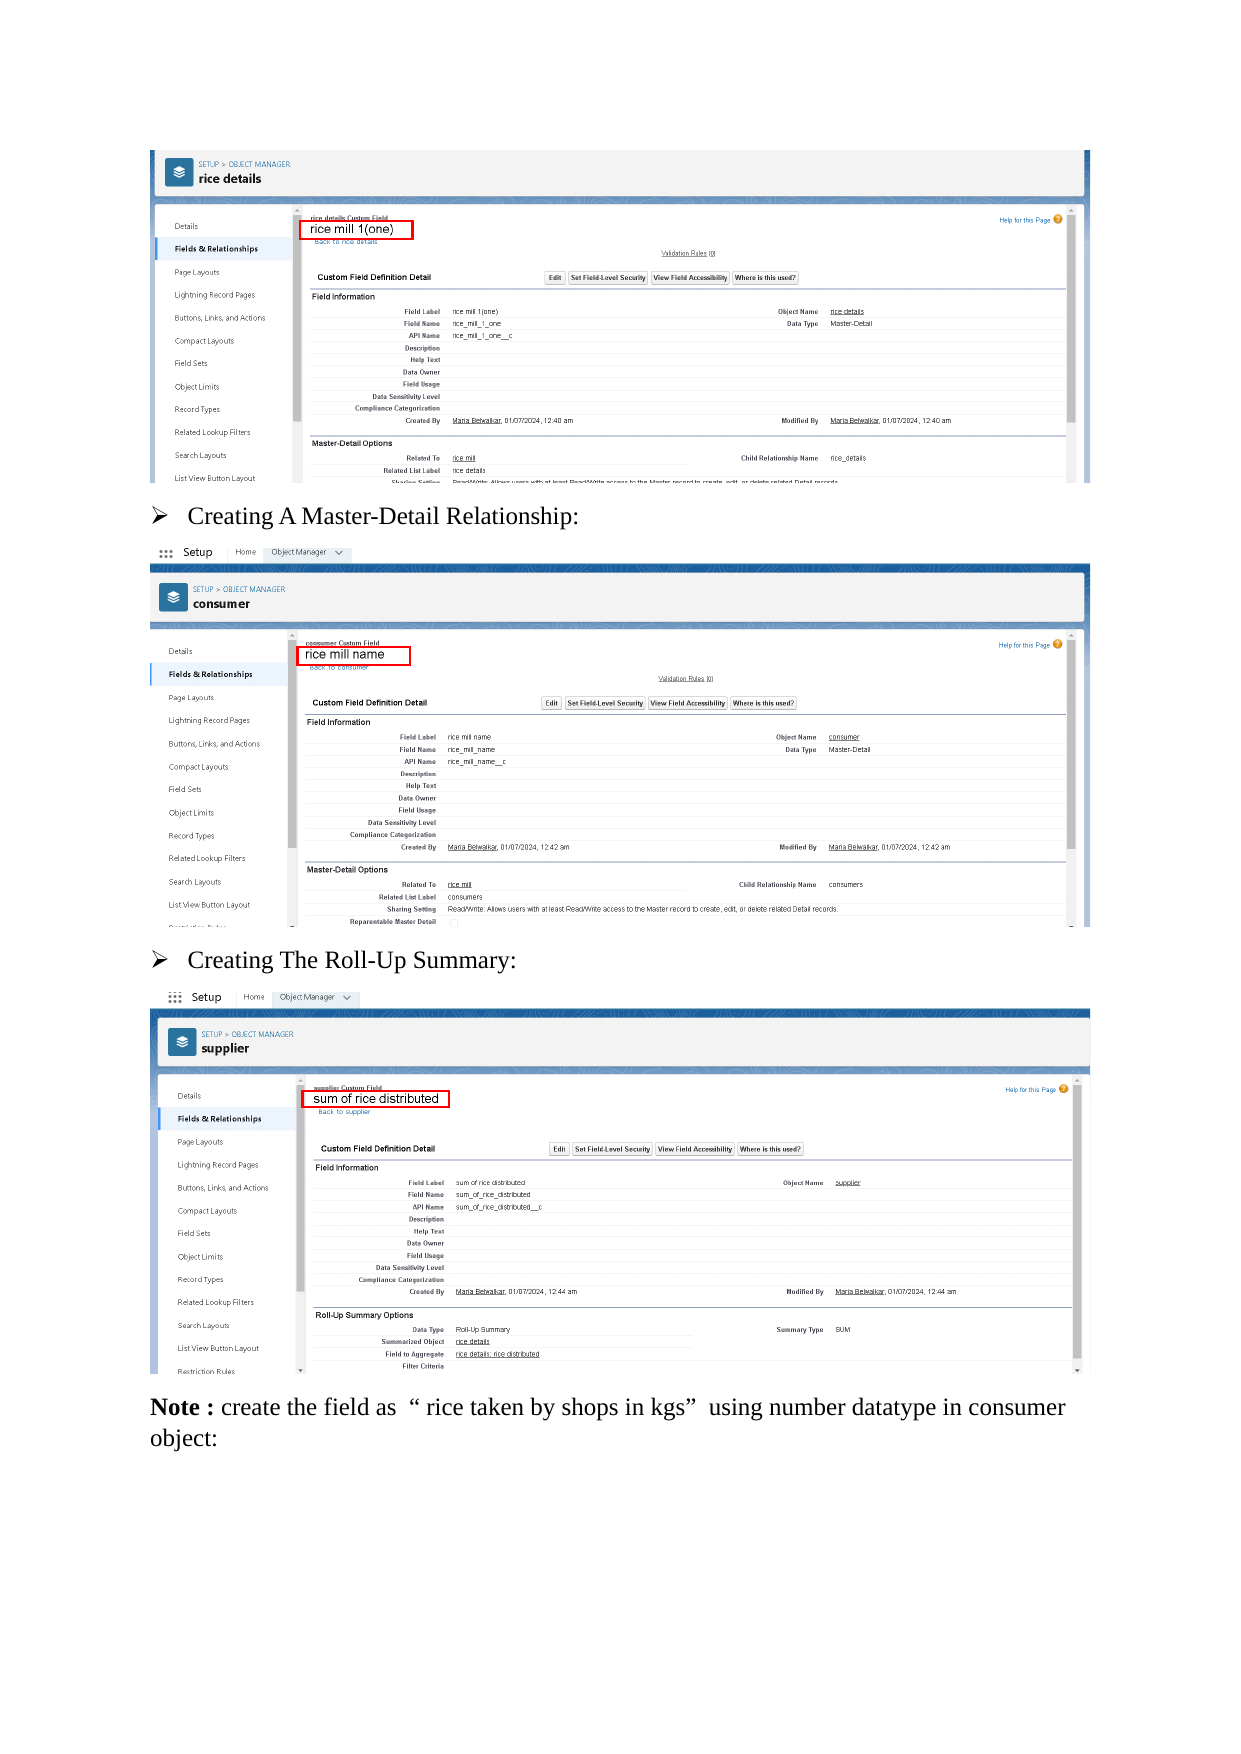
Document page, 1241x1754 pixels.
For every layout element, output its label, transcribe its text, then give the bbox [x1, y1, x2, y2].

picture [150, 992, 1091, 1374]
picture [150, 150, 1091, 483]
list Creating The Roll-Up Summary: [150, 945, 1090, 974]
picture [150, 548, 1091, 927]
list Creating A Master-Detail Relationship: [150, 501, 1090, 530]
text Note : create the field as “ rice taken by shops in kgs” using number datatype in consumer object: [150, 1392, 1090, 1452]
